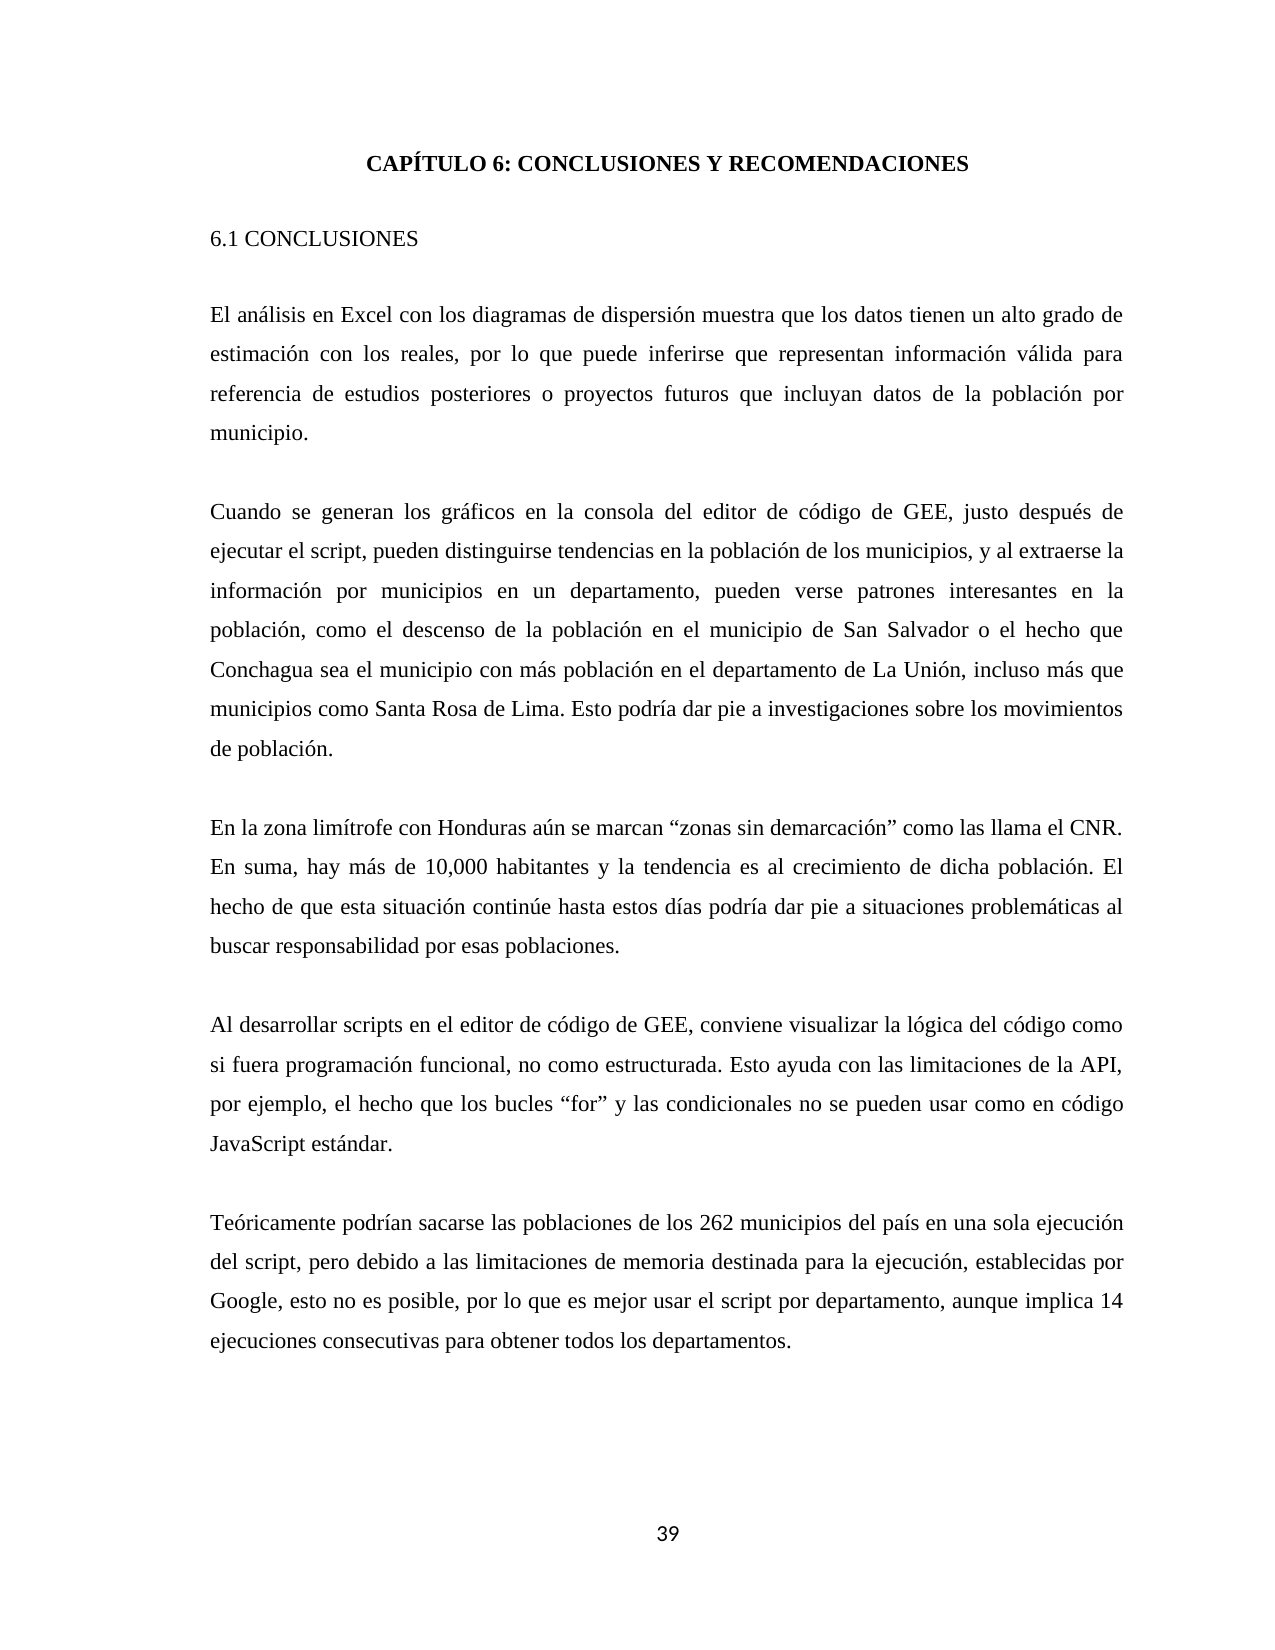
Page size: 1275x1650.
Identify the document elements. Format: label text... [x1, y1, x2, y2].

text En la zona limítrofe con Honduras aún se marcan “zonas sin demarcación” como las llama el CNR. En suma, hay más de 10,000 habitantes y la tendencia es al crecimiento de dicha población. El hecho de que esta situación continúe hasta estos días podría dar pie a situaciones problemáticas al buscar responsabilidad por esas poblaciones. [210, 814, 1125, 959]
text Cuando se generan los gráficos en la consola del editor de código de GEE, justo después de ejecutar el script, pueden distinguirse tendencias en la población de los municipios, y al extraerse la información por municipios en un departamento, pueden verse patrones interesantes en la población, como el descenso de la población en el municipio de San Salvador o el hecho que Conchagua sea el municipio con más población en el departamento de La Unión, incluso más que municipios como Santa Rosa de Lima. Esto podría dar pie a investigaciones sobre los movimientos de población. [210, 498, 1125, 761]
text Teóricamente podrían sacarse las poblaciones de los 262 municipios del país en una sola ejecución del script, pero debido a las limitaciones de memoria destinada para la ejecución, establecidas por Google, esto no es posible, por lo que es mejor usar el script por departamento, aunque implica 14 ejecuciones consecutivas para obtener todos los departamentos. [210, 1209, 1125, 1353]
subtitle 6.1 CONCLUSIONES [210, 225, 1125, 252]
subtitle CAPÍTULO 6: CONCLUSIONES Y RECOMENDACIONES [210, 150, 1125, 176]
text El análisis en Excel con los diagramas de dispersión muestra que los datos tienen un alto grado de estimación con los reales, por lo que puede inferirse que representan información válida para referencia de estudios posteriores o proyectos futuros que incluyan datos de la población por municipio. [210, 301, 1125, 445]
text Al desarrollar scripts en el editor de código de GEE, conviene visualizar la lógica del código como si fuera programación funcional, no como estructurada. Esto ayuda con las limitaciones de la API, por ejemplo, el hecho que los bucles “for” y las condicionales no se pueden usar como en código JavaScript estándar. [210, 1011, 1125, 1156]
